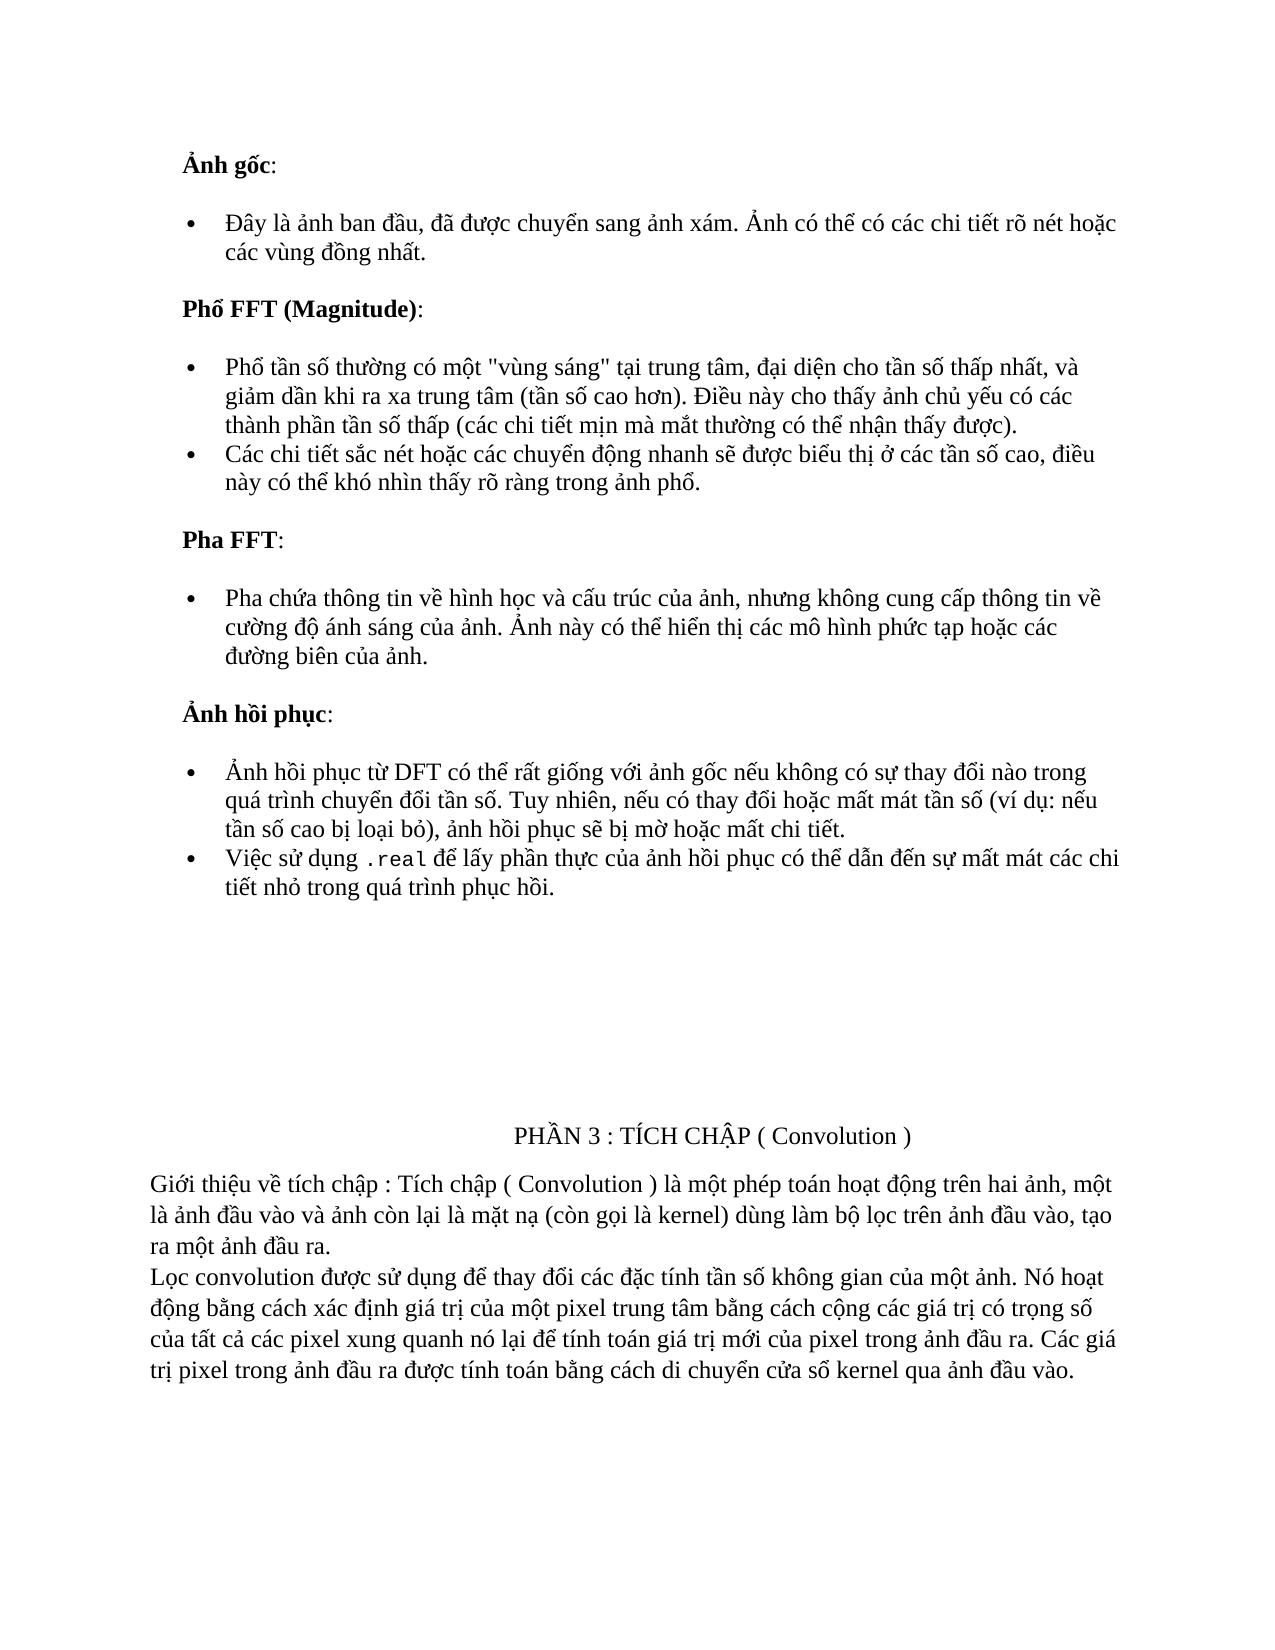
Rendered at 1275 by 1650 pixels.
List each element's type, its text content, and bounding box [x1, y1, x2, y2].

list Việc sử dụng .real để lấy phần thực của ảnh hồi phục có thể dẫn đến sự mất mát các chi tiết nhỏ trong quá trình phục hồi. [187, 843, 1125, 901]
text PHẦN 3 : TÍCH CHẬP ( Convolution ) [300, 1121, 1125, 1150]
text  Phổ FFT (Magnitude): [150, 294, 1125, 323]
list Ảnh hồi phục từ DFT có thể rất giống với ảnh gốc nếu không có sự thay đổi nào trong quá trình chuyển đổi tần số. Tuy nhiên, nếu có thay đổi hoặc mất mát tần số (ví dụ: nếu tần số cao bị loại bỏ), ảnh hồi phục sẽ bị mờ hoặc mất chi tiết. [187, 757, 1125, 843]
list Pha chứa thông tin về hình học và cấu trúc của ảnh, nhưng không cung cấp thông tin về cường độ ánh sáng của ảnh. Ảnh này có thể hiển thị các mô hình phức tạp hoặc các đường biên của ảnh. [187, 583, 1125, 669]
list Các chi tiết sắc nét hoặc các chuyển động nhanh sẽ được biểu thị ở các tần số cao, điều này có thể khó nhìn thấy rõ ràng trong ảnh phổ. [187, 439, 1125, 496]
text Giới thiệu về tích chập : Tích chập ( Convolution ) là một phép toán hoạt động trên hai ảnh, một là ảnh đầu vào và ảnh còn lại là mặt nạ (còn gọi là kernel) dùng làm bộ lọc trên ảnh đầu vào, tạo ra một ảnh đầu ra. Lọc convolution được sử dụng để thay đổi các đặc tính tần số không gian của một ảnh. Nó hoạt động bằng cách xác định giá trị của một pixel trung tâm bằng cách cộng các giá trị có trọng số của tất cả các pixel xung quanh nó lại để tính toán giá trị mới của pixel trong ảnh đầu ra. Các giá trị pixel trong ảnh đầu ra được tính toán bằng cách di chuyển cửa sổ kernel qua ảnh đầu vào. [150, 1169, 1125, 1384]
list Phổ tần số thường có một "vùng sáng" tại trung tâm, đại diện cho tần số thấp nhất, và giảm dần khi ra xa trung tâm (tần số cao hơn). Điều này cho thấy ảnh chủ yếu có các thành phần tần số thấp (các chi tiết mịn mà mắt thường có thể nhận thấy được). [187, 352, 1125, 439]
text  Pha FFT: [150, 525, 1125, 554]
text  Ảnh hồi phục: [150, 699, 1125, 727]
list Đây là ảnh ban đầu, đã được chuyển sang ảnh xám. Ảnh có thể có các chi tiết rõ nét hoặc các vùng đồng nhất. [187, 208, 1125, 265]
text  Ảnh gốc: [150, 150, 1125, 179]
